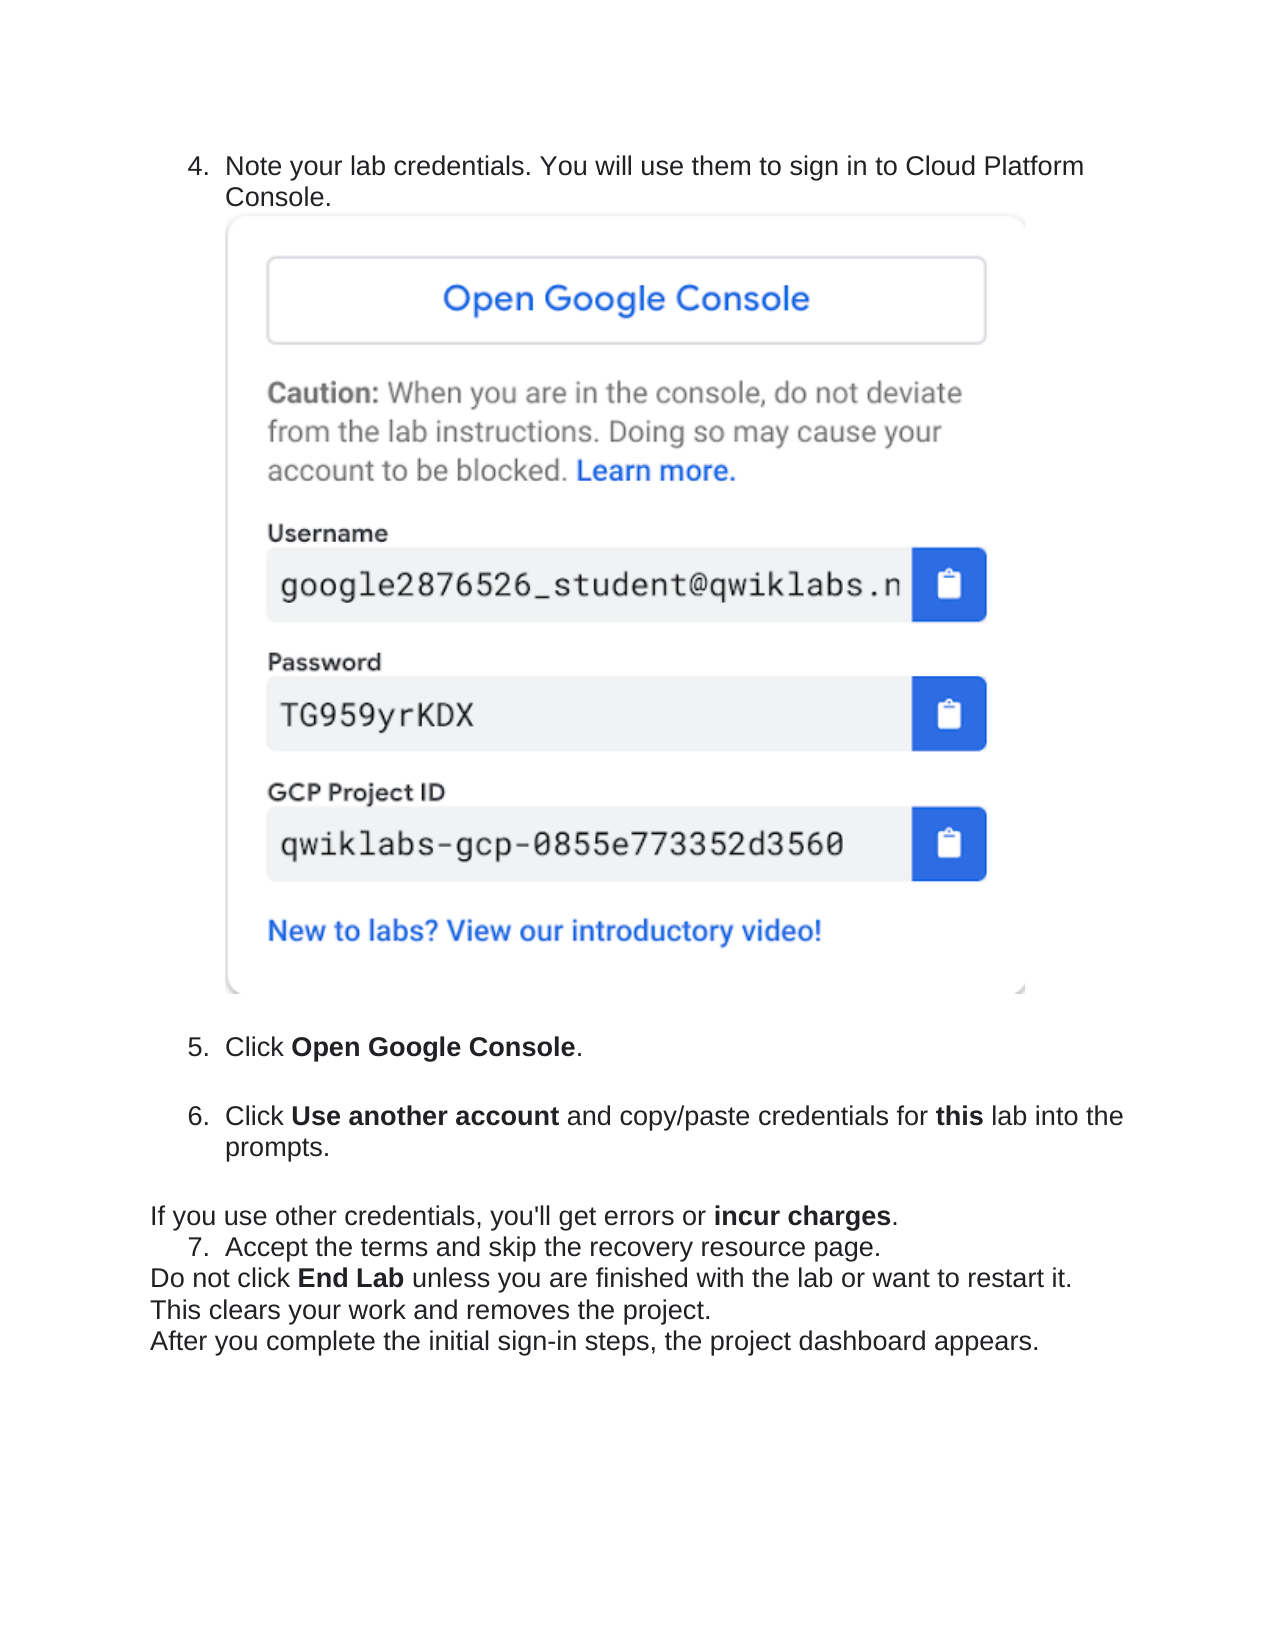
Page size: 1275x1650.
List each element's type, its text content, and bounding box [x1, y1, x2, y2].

list Accept the terms and skip the recovery resource page. [187, 1231, 1125, 1262]
list Click Use another account and copy/paste credentials for this lab into the prompts. [187, 1100, 1125, 1162]
picture [225, 212, 1025, 994]
text Do not click End Lab unless you are finished with the lab or want to restart it. This clears your work and removes the project. [150, 1262, 1125, 1325]
text If you use other credentials, you'll get errors or incur charges. [150, 1200, 1125, 1231]
list Click Open Google Console. [187, 1031, 1125, 1062]
text After you complete the initial sign-in steps, the project dashboard appears. [150, 1325, 1125, 1356]
